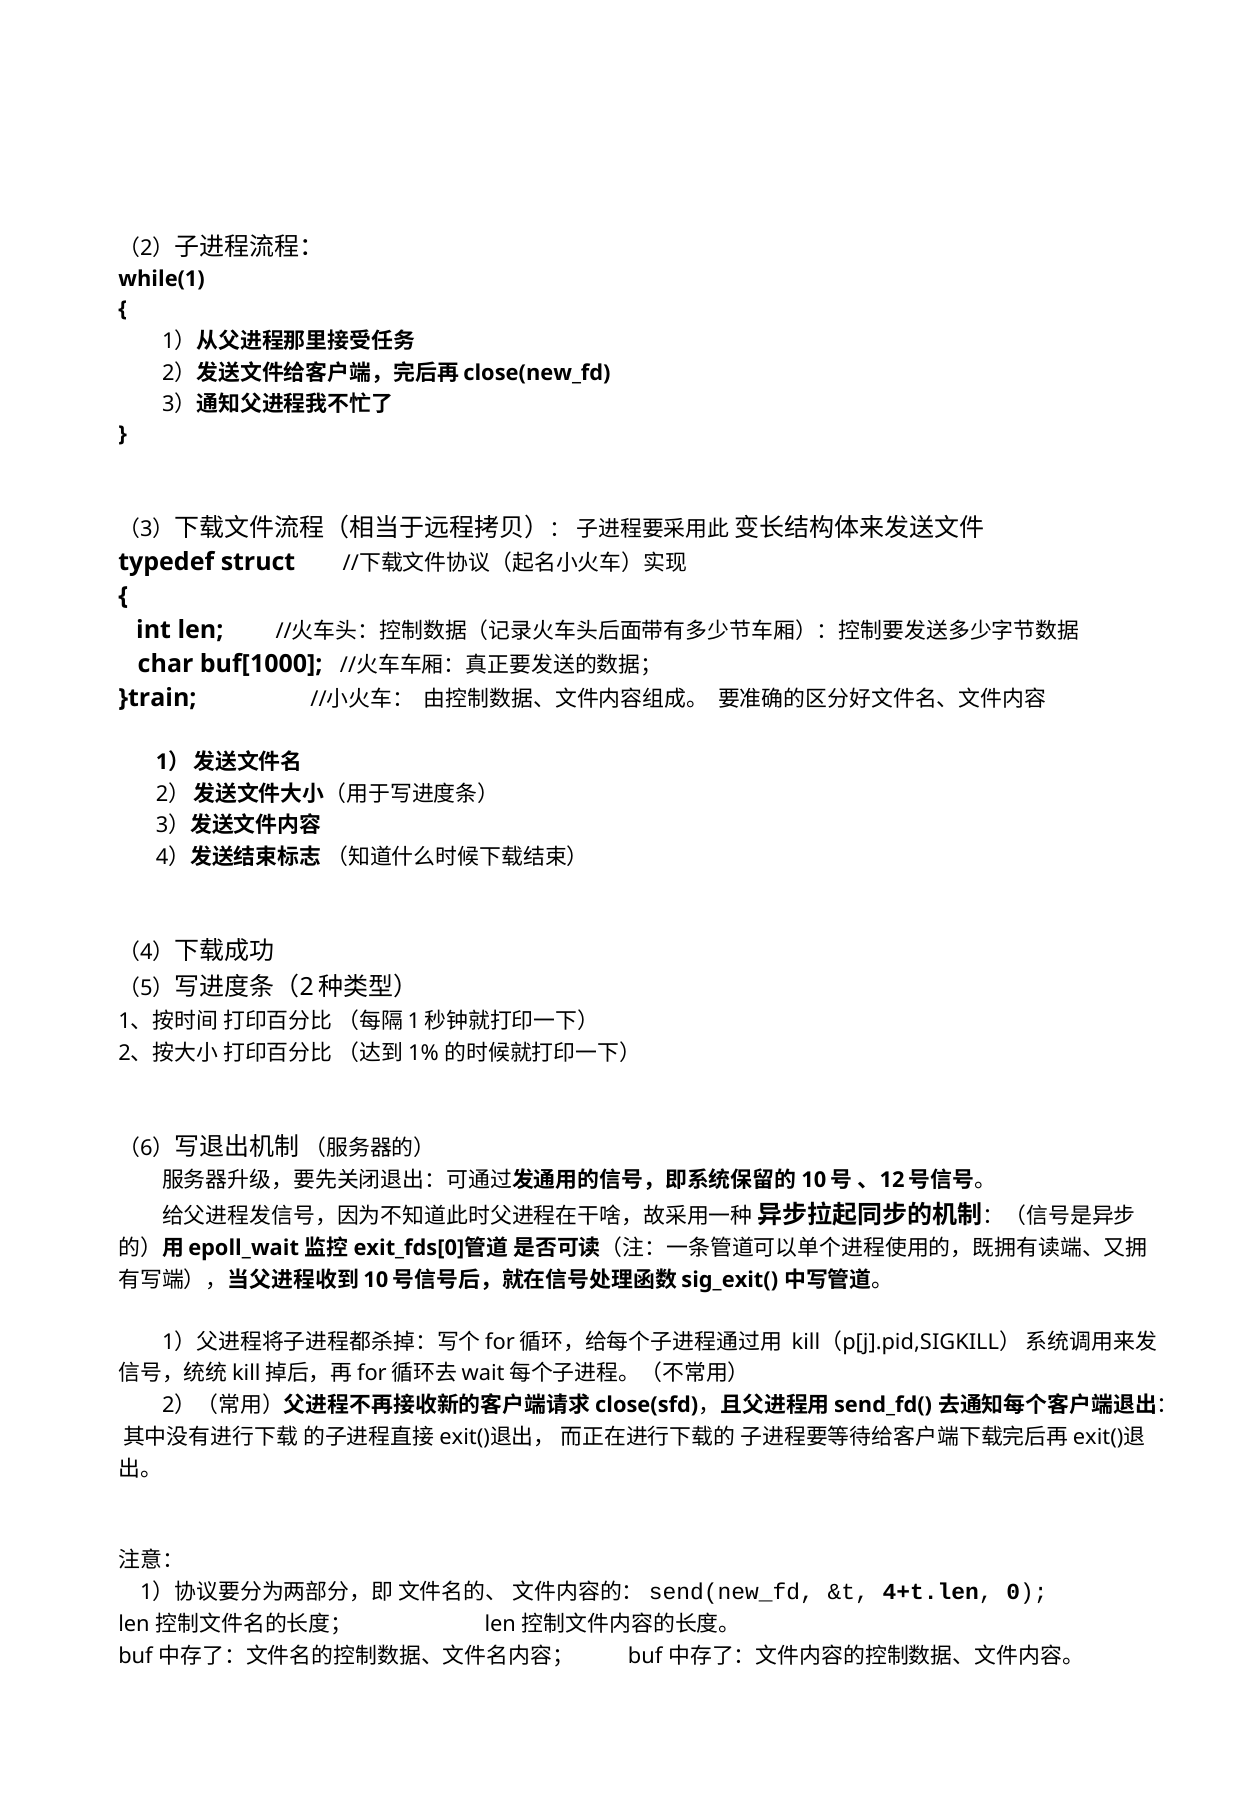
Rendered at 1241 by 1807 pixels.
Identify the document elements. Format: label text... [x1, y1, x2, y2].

text 2）发送文件给客户端，完后再close(new_fd) [118, 354, 1158, 386]
text 3）发送文件内容 [118, 807, 1158, 839]
text 3）通知父进程我不忙了 [118, 386, 1158, 418]
text 给父进程发信号，因为不知道此时父进程在干啥，故采用一种 异步拉起同步的机制：（信号是异步的）用epoll_wait 监控 exit_fds[0]管道 是否可读（注：一条管道可以单个进程使用的，既拥有读端、又拥有写端），当父进程收到10号信号后，就在信号处理函数sig_exit() 中写管道。 [118, 1194, 1158, 1294]
text char buf[1000]; //火车车厢：真正要发送的数据； [118, 646, 1158, 680]
text { [118, 293, 1158, 323]
text 1）从父进程那里接受任务 [118, 323, 1158, 354]
list 发送文件名 [156, 744, 1158, 776]
text 服务器升级，要先关闭退出：可通过发通用的信号，即系统保留的 10号 、12号信号。 [118, 1162, 1158, 1194]
text while(1) [118, 263, 1158, 293]
text 2、按大小 打印百分比 （达到 1% 的时候就打印一下） [118, 1035, 1158, 1066]
text len 控制文件名的长度； len 控制文件内容的长度。 [118, 1606, 1158, 1638]
text typedef struct //下载文件协议（起名小火车）实现 [118, 544, 1158, 578]
text buf 中存了：文件名的控制数据、文件名内容； buf 中存了：文件内容的控制数据、文件内容。 [118, 1638, 1158, 1669]
text }train; //小火车： 由控制数据、文件内容组成。 要准确的区分好文件名、文件内容 [118, 680, 1158, 714]
text （6）写退出机制 （服务器的） [118, 1126, 1158, 1162]
text { [118, 578, 1158, 612]
text （4）下载成功 [118, 930, 1158, 967]
text int len; //火车头：控制数据（记录火车头后面带有多少节车厢）：控制要发送多少字节数据 [118, 612, 1158, 646]
list 发送文件大小（用于写进度条） [156, 776, 1158, 807]
text 1、按时间 打印百分比 （每隔1秒钟就打印一下） [118, 1003, 1158, 1035]
text （5）写进度条（2种类型） [118, 967, 1158, 1003]
text } [118, 418, 1158, 448]
text 注意： [118, 1542, 1158, 1574]
text 1）协议要分为两部分，即 文件名的、 文件内容的： send(new_fd, &t, 4+t.len, 0); [118, 1574, 1158, 1606]
text （2）子进程流程： [118, 227, 1158, 263]
text 2）（常用）父进程不再接收新的客户端请求 close(sfd)，且父进程用send_fd() 去通知每个客户端退出： 其中没有进行下载 的子进程直接 exit()退出， 而正在进行下载的 子进程要等待给客户端下载完后再exit()退出。 [118, 1387, 1158, 1482]
text 1）父进程将子进程都杀掉：写个for循环，给每个子进程通过用 kill（p[j].pid,SIGKILL） 系统调用来发信号，统统kill掉后，再for循环去 wait每个子进程。（不常用） [118, 1324, 1158, 1387]
text 4）发送结束标志 （知道什么时候下载结束） [118, 839, 1158, 871]
text （3）下载文件流程（相当于远程拷贝）： 子进程要采用此 变长结构体来发送文件 [118, 507, 1158, 544]
